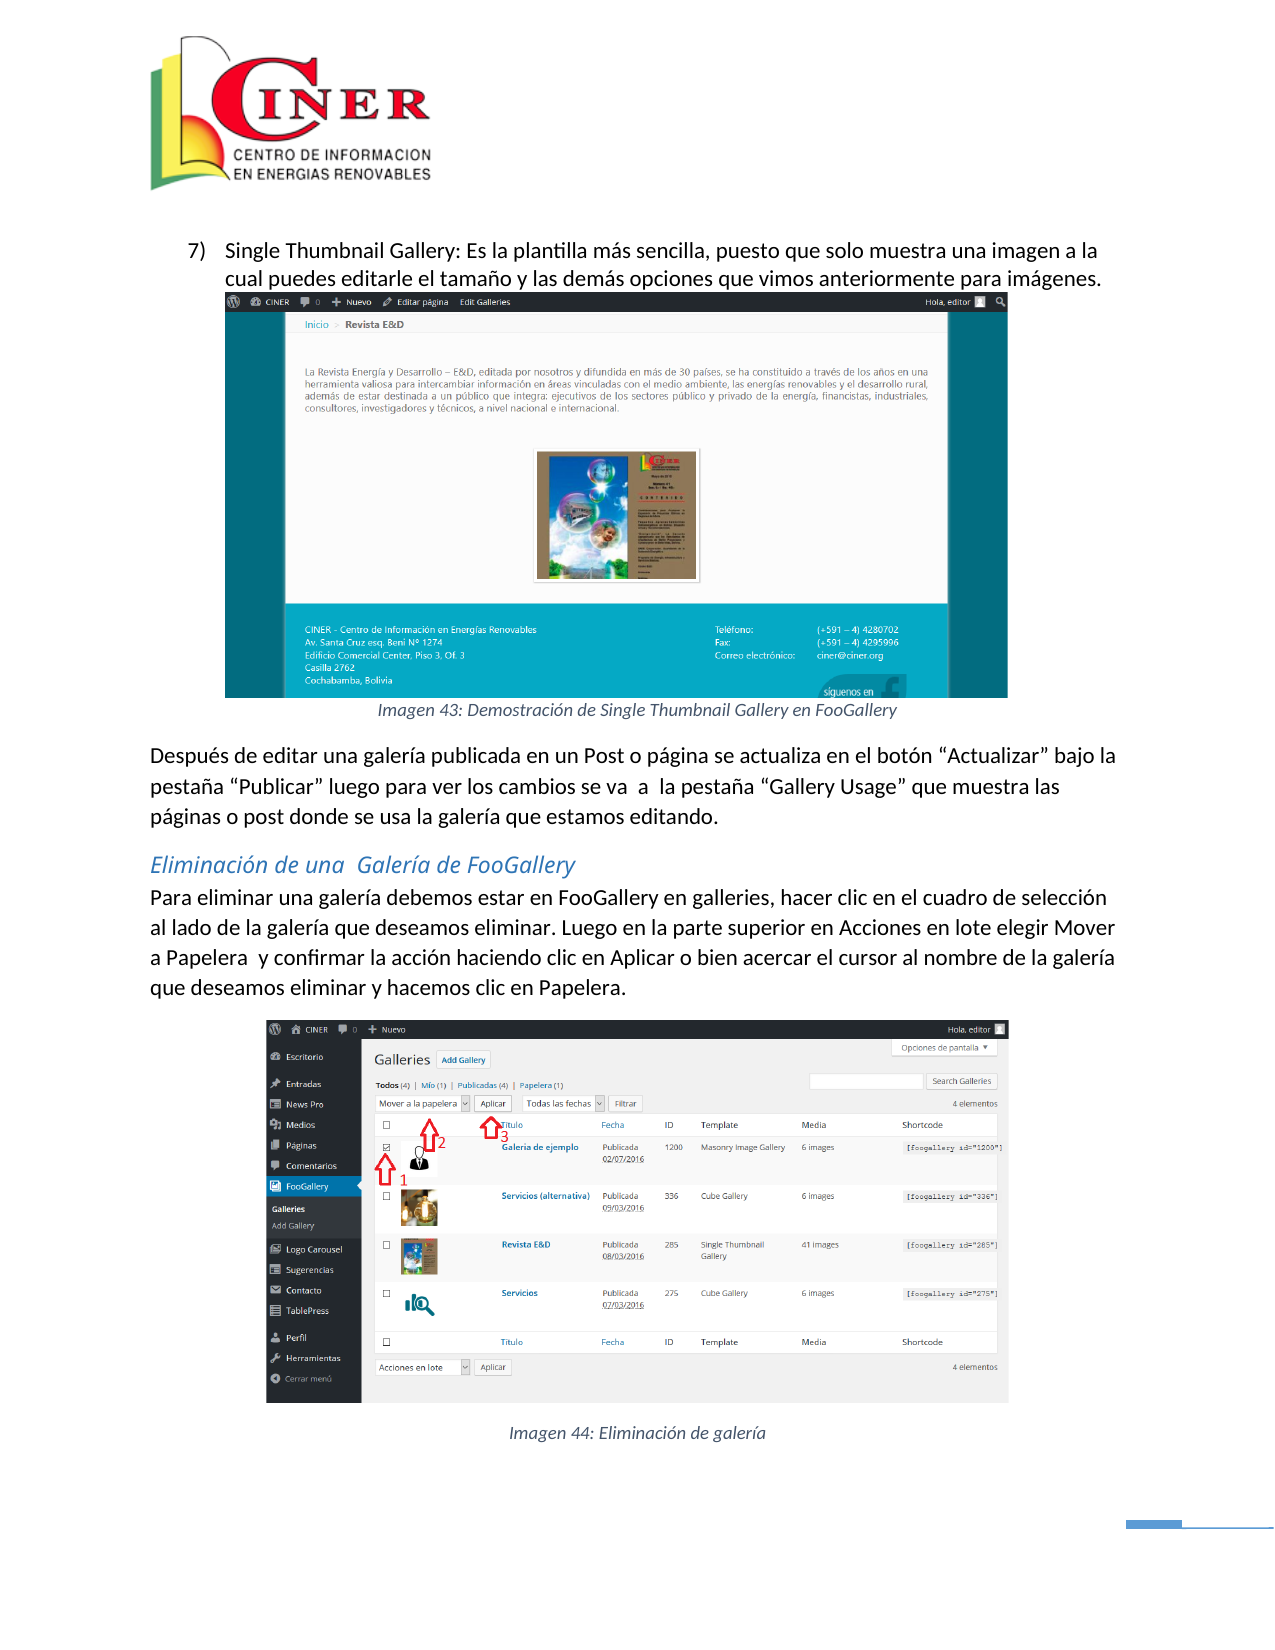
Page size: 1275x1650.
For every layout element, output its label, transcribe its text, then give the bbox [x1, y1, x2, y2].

list Single Thumbnail Gallery: Es la plantilla más sencilla, puesto que solo muestra una imagen a la cual puedes editarle el tamaño y las demás opciones que vimos anteriormente para imágenes. [187, 236, 1125, 292]
text Para eliminar una galería debemos estar en FooGallery en galleries, hacer clic en el cuadro de selección al lado de la galería que deseamos eliminar. Luego en la parte superior en Acciones en lote elegir Mover a Papelera y confirmar la acción haciendo clic en Aplicar o bien acercar el cursor al nombre de la galería que deseamos eliminar y hacemos clic en Papelera. [150, 883, 1125, 1001]
subtitle Eliminación de una Galería de FooGallery [150, 849, 1125, 880]
picture [150, 36, 432, 193]
picture [271, 1181, 280, 1191]
text Imagen 44: Eliminación de galería [150, 1421, 1125, 1444]
picture [266, 1020, 1009, 1403]
text Imagen 43: Demostración de Single Thumbnail Gallery en FooGallery [150, 698, 1125, 721]
text Después de editar una galería publicada en un Post o página se actualiza en el botón “Actualizar” bajo la pestaña “Publicar” luego para ver los cambios se va a la pestaña “Gallery Usage” que muestra las páginas o post donde se usa la galería que estamos editando. [150, 742, 1125, 830]
picture [225, 292, 1008, 698]
